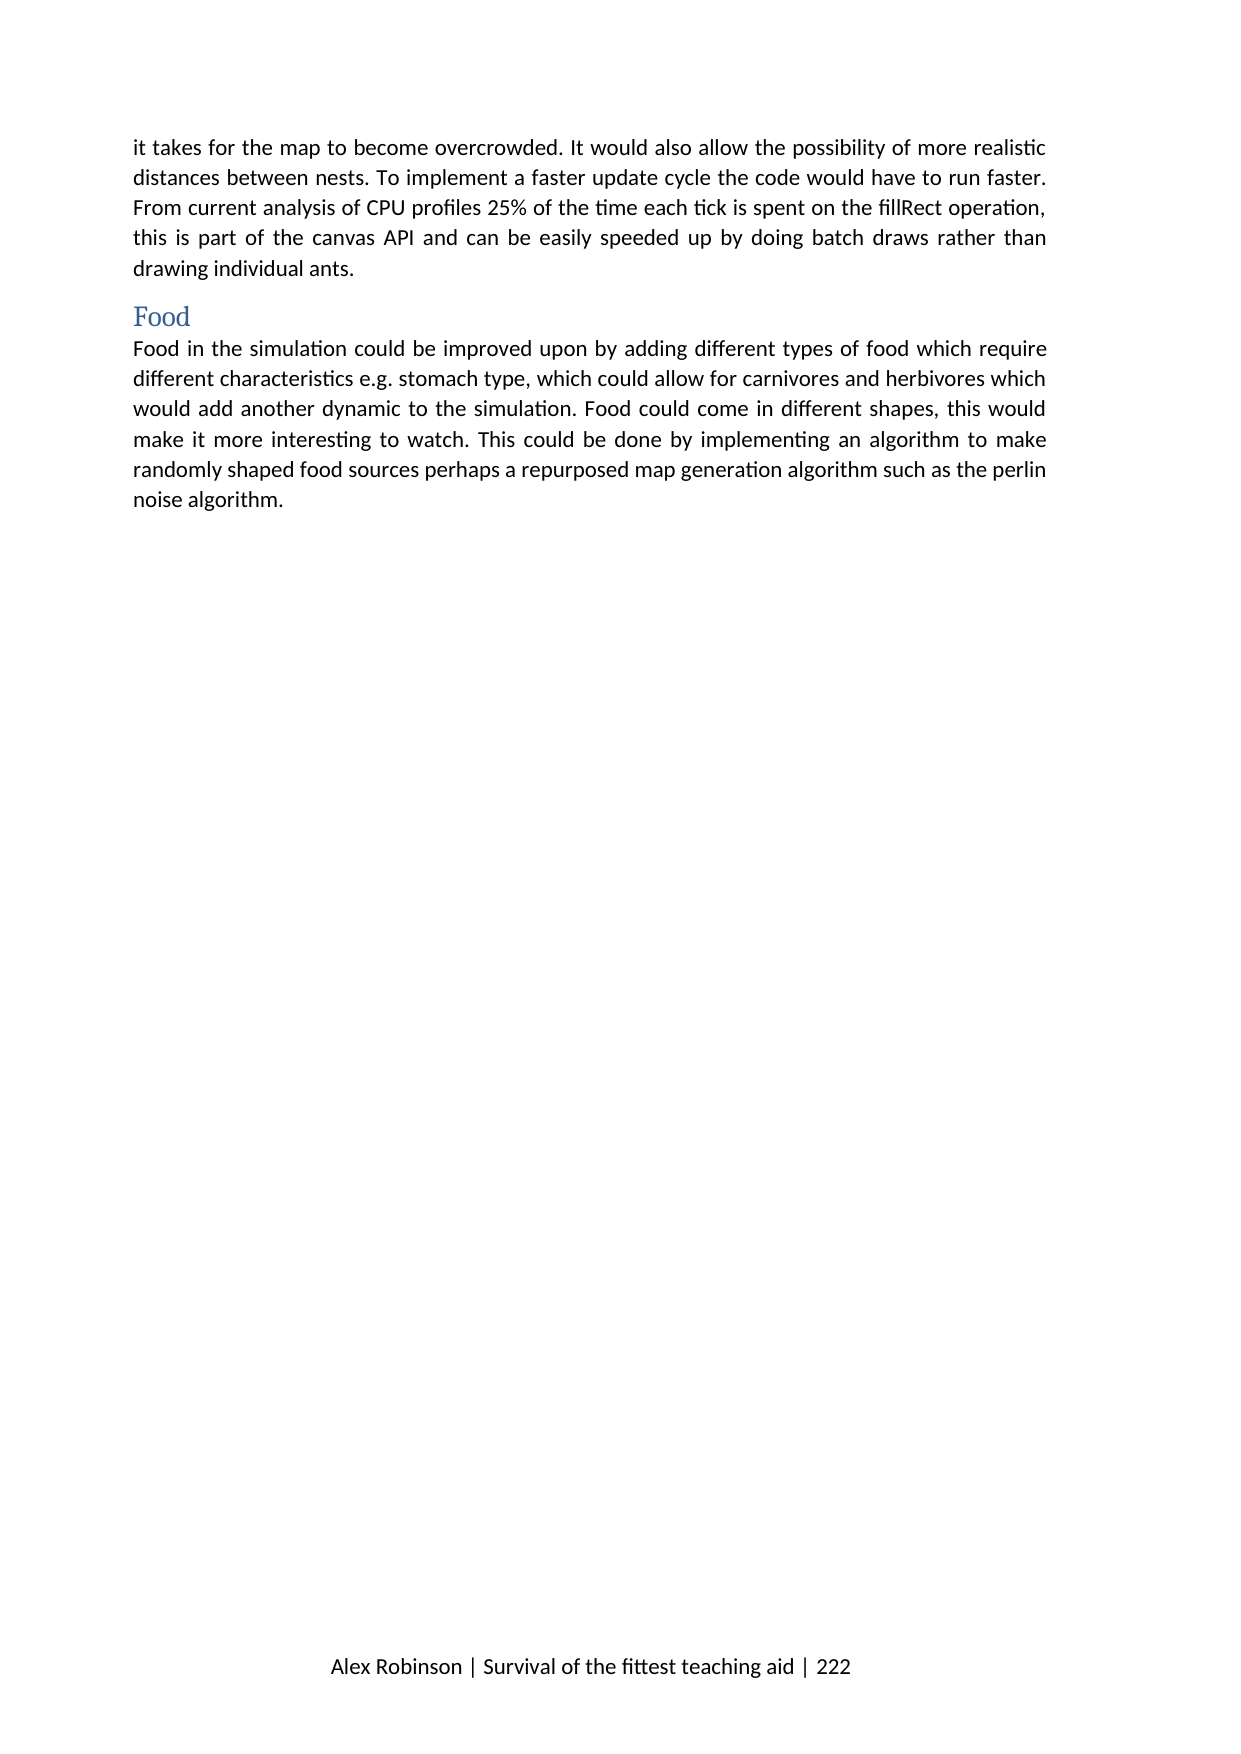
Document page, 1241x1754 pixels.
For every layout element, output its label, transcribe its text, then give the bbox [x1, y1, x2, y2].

text Food in the simulation could be improved upon by adding different types of food which require different characteristics e.g. stomach type, which could allow for carnivores and herbivores which would add another dynamic to the simulation. Food could come in different shapes, this would make it more interesting to watch. This could be done by implementing an algorithm to make randomly shaped food sources perhaps a repurposed map generation algorithm such as the perlin noise algorithm. [133, 334, 1048, 513]
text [133, 133, 1048, 282]
subtitle Food [133, 301, 1048, 334]
